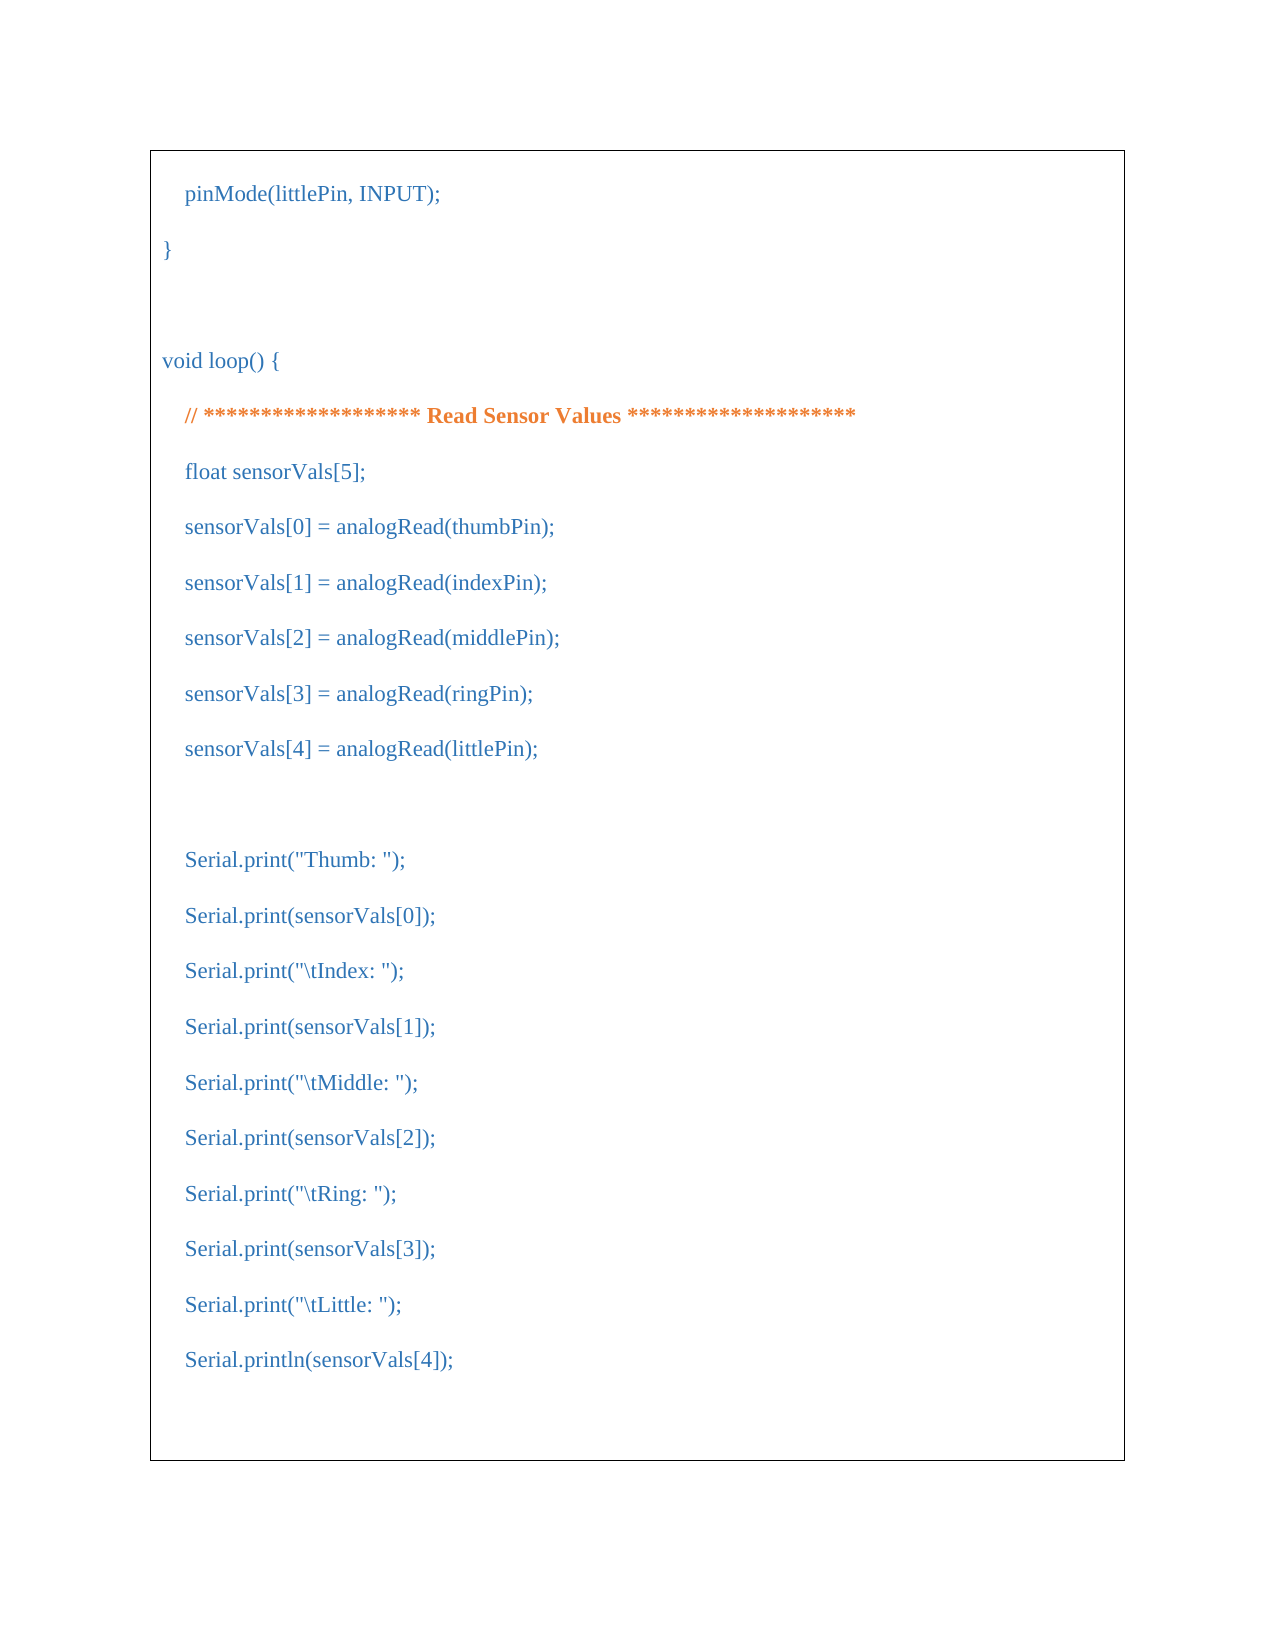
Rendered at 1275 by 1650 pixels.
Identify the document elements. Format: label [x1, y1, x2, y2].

table_header [151, 151, 1124, 1459]
